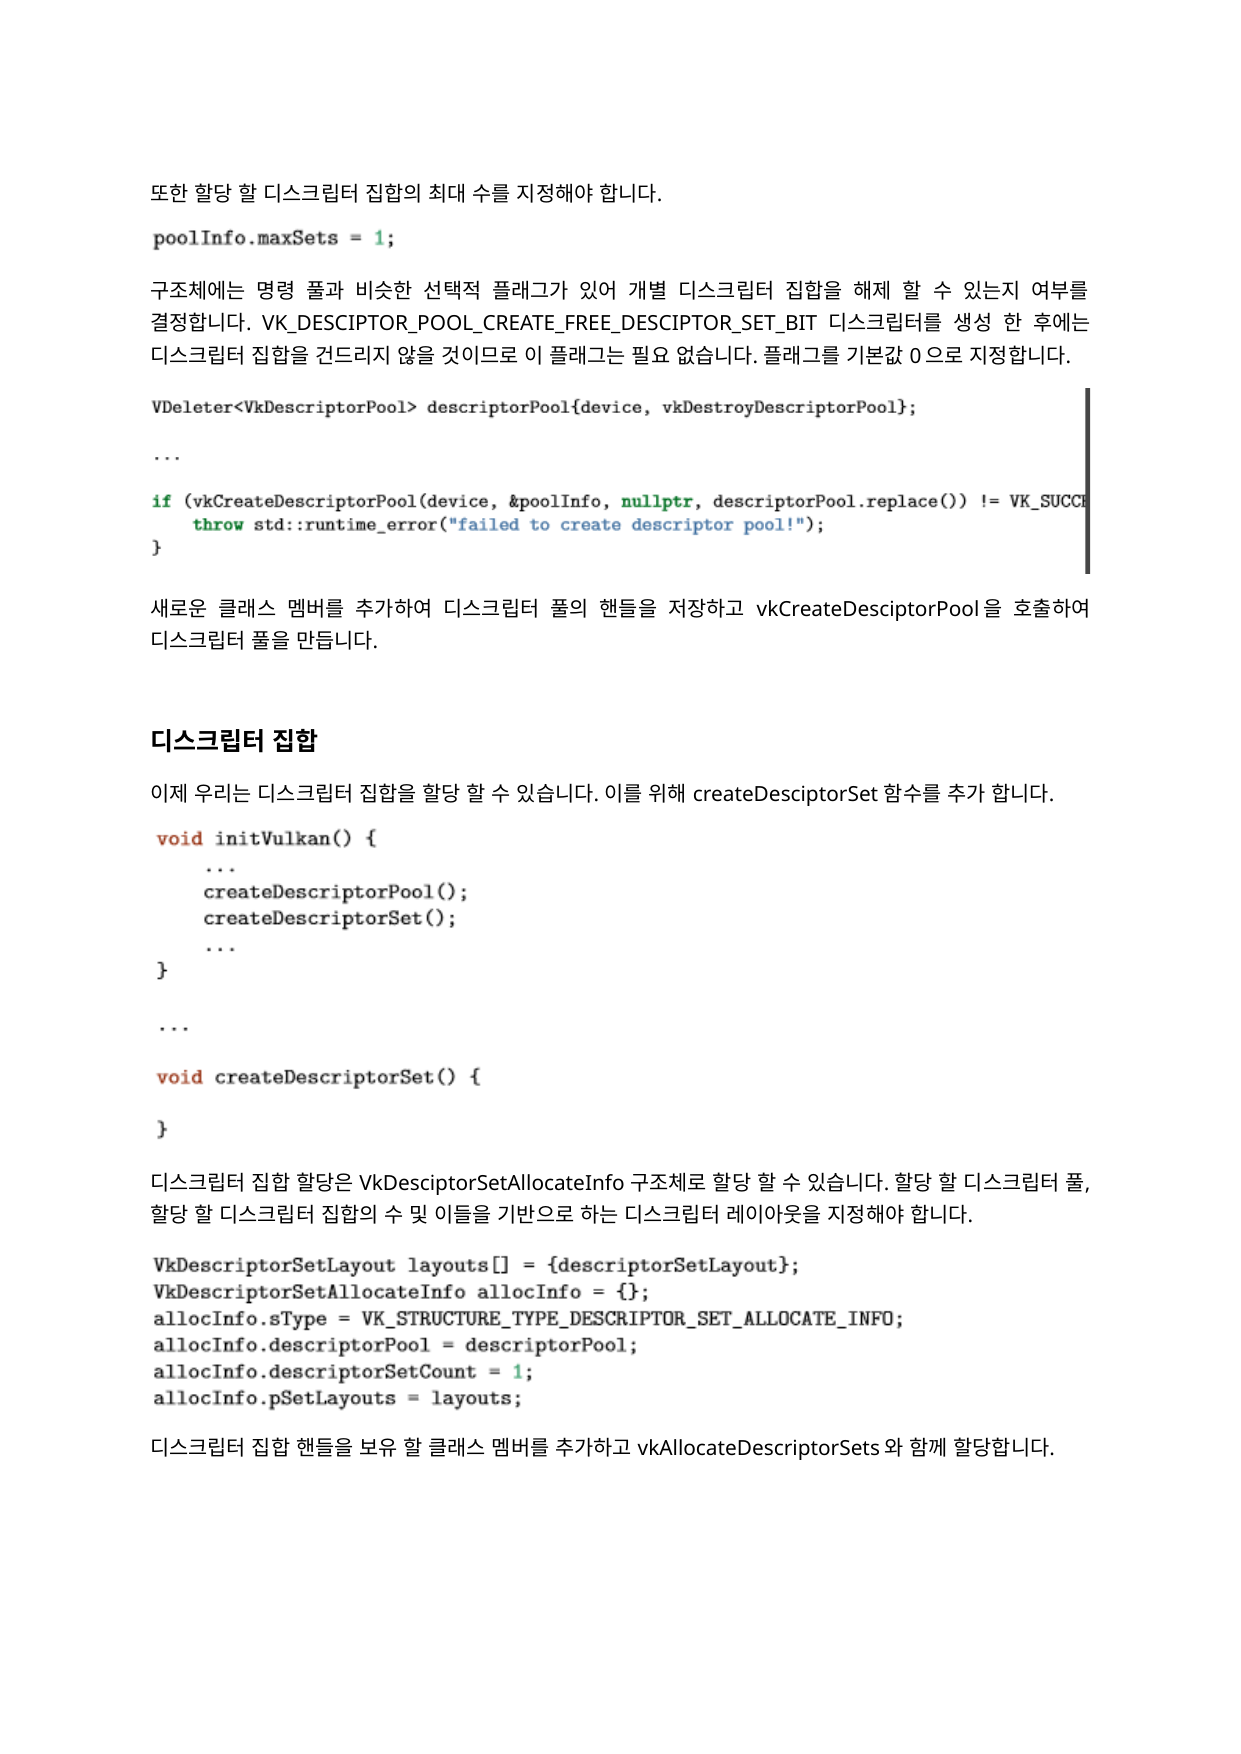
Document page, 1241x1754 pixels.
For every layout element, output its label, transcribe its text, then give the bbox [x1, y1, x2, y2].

text 디스크립터 집합 핸들을 보유 할 클래스 멤버를 추가하고 vkAllocateDescriptorSets와 함께 할당합니다. [150, 1431, 1090, 1461]
text 구조체에는 명령 풀과 비슷한 선택적 플래그가 있어 개별 디스크립터 집합을 해제 할 수 있는지 여부를 결정합니다. VK_DESCIPTOR_POOL_CREATE_FREE_DESCIPTOR_SET_BIT 디스크립터를 생성 한 후에는 디스크립터 집합을 건드리지 않을 것이므로 이 플래그는 필요 없습니다. 플래그를 기본값 0으로 지정합니다. [150, 274, 1090, 369]
picture [150, 826, 496, 1147]
text 디스크립터 집합 [150, 721, 1090, 758]
picture [150, 226, 405, 255]
text 또한 할당 할 디스크립터 집합의 최대 수를 지정해야 합니다. [150, 177, 1090, 207]
text 이제 우리는 디스크립터 집합을 할당 할 수 있습니다. 이를 위해 createDesciptorSet 함수를 추가 합니다. [150, 777, 1090, 807]
text 새로운 클래스 멤버를 추가하여 디스크립터 풀의 핸들을 저장하고 vkCreateDesciptorPool을 호출하여 디스크립터 풀을 만듭니다. [150, 592, 1090, 655]
picture [150, 1247, 911, 1412]
picture [150, 388, 1091, 574]
text 디스크립터 집합 할당은 VkDesciptorSetAllocateInfo 구조체로 할당 할 수 있습니다. 할당 할 디스크립터 풀, 할당 할 디스크립터 집합의 수 및 이들을 기반으로 하는 디스크립터 레이아웃을 지정해야 합니다. [150, 1166, 1090, 1229]
